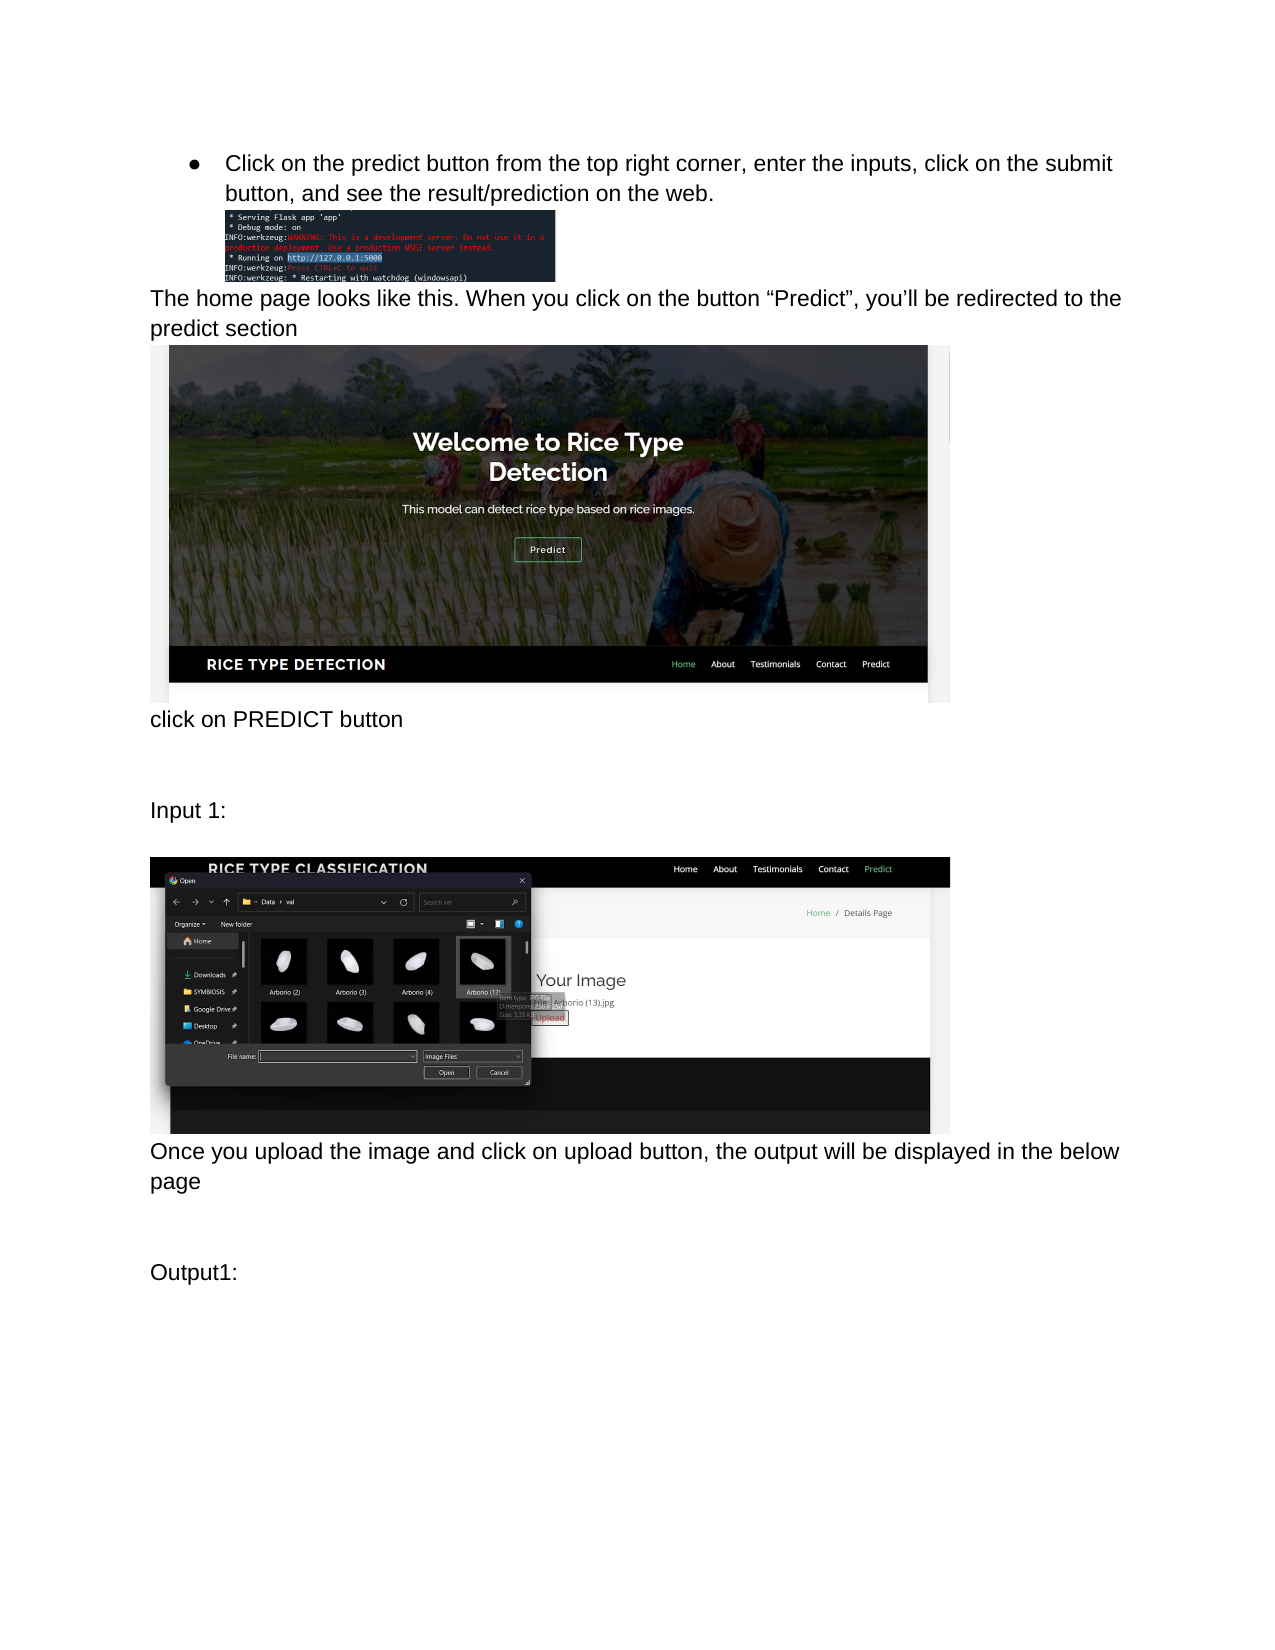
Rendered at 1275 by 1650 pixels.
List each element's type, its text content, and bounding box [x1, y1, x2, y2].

text Input 1: [150, 797, 1125, 823]
text Output1: [150, 1259, 1125, 1285]
picture [150, 857, 951, 1134]
text click on PREDICT button [150, 706, 1125, 732]
text Once you upload the image and click on upload button, the output will be displayed in the below page [150, 1138, 1125, 1194]
text The home page looks like this. When you click on the button “Predict”, you’ll be redirected to the predict section [150, 285, 1125, 342]
list Click on the predict button from the top right corner, enter the inputs, click on the submit button, and see the result/prediction on the web. [187, 150, 1125, 207]
picture [225, 210, 556, 282]
picture [150, 345, 951, 703]
